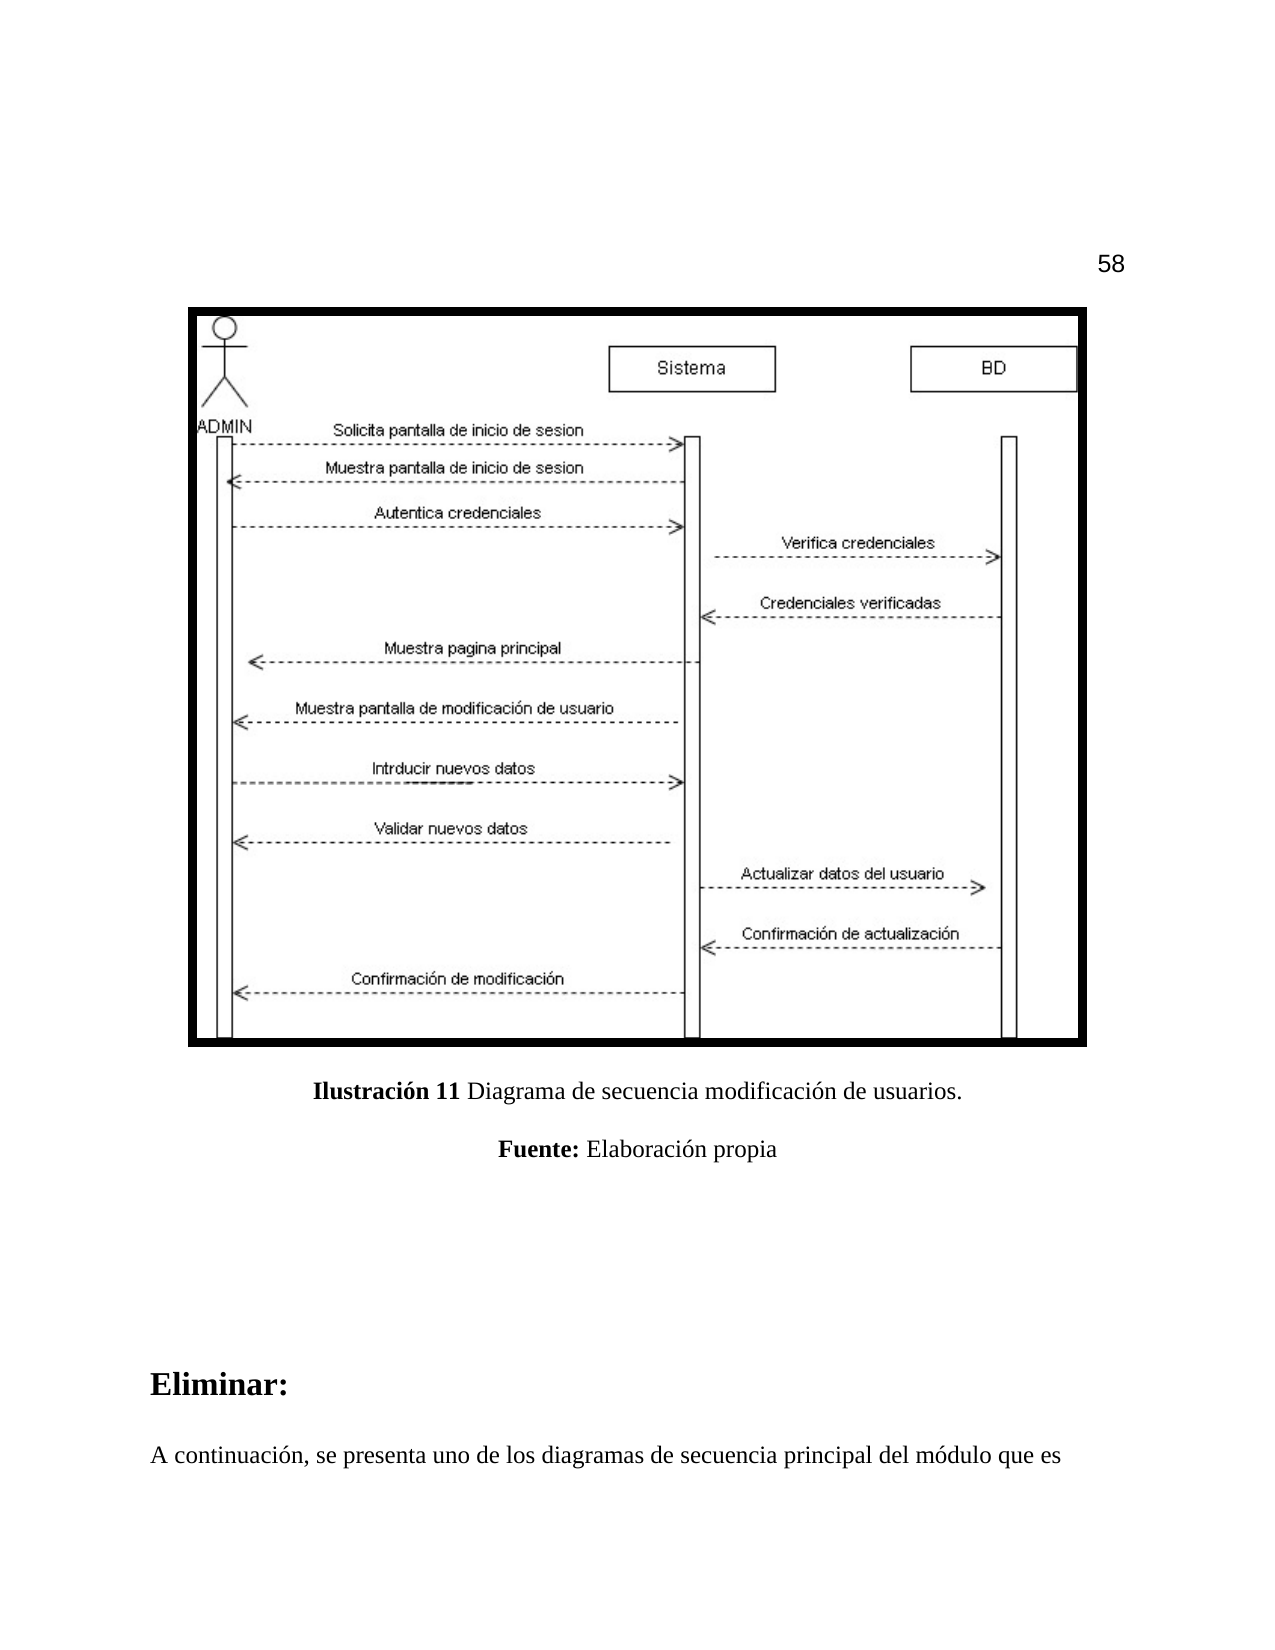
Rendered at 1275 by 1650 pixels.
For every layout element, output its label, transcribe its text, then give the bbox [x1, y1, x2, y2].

text A continuación, se presenta uno de los diagramas de secuencia principal del módulo que es [150, 1440, 1125, 1469]
text Eliminar: [150, 1364, 1125, 1402]
text Fuente: Elaboración propia [150, 1134, 1125, 1162]
text Ilustración 11 Diagrama de secuencia modificación de usuarios. [150, 1076, 1125, 1105]
picture [197, 316, 1078, 1038]
